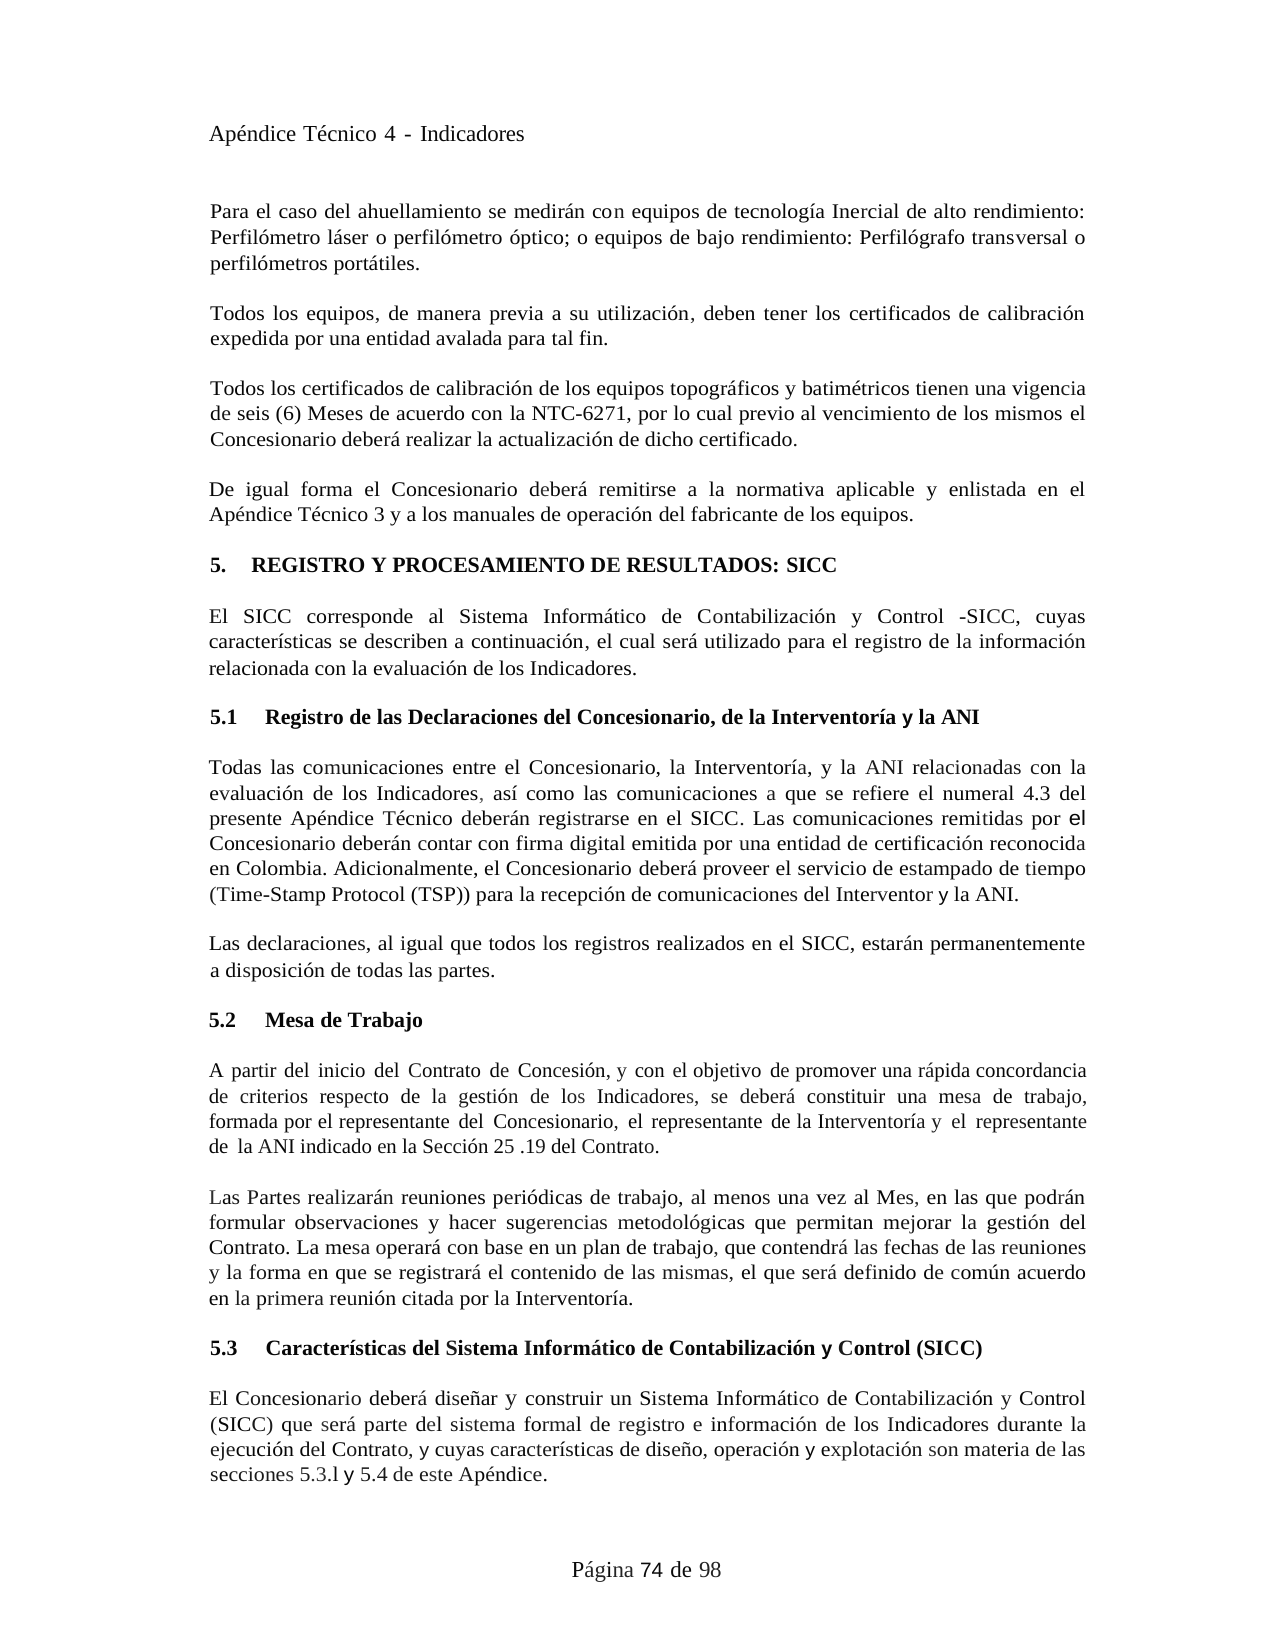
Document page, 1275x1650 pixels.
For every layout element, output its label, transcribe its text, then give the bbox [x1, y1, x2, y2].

subtitle REGISTRO Y PROCESAMIENTO DE RESULTADOS: SICC [210, 552, 1194, 577]
text Todos los certificados de calibración de los equipos topográficos y batimétricos tienen una vigencia de seis (6) Meses de acuerdo con la NTC-6271, por lo cual previo al vencimiento de los mismos el Concesionario deberá realizar la actualización de dicho certificado. [210, 376, 1086, 451]
text Para el caso del ahuellamiento se medirán con equipos de tecnología Inercial de alto rendimiento: Perfilómetro láser o perfilómetro óptico; o equipos de bajo rendimiento: Perfilógrafo transversal o perfilómetros portátiles. [210, 199, 1086, 275]
text Las declaraciones, al igual que todos los registros realizados en el SICC, estarán permanentemente a disposición de todas las partes. [208, 931, 1086, 982]
text De igual forma el Concesionario deberá remitirse a la normativa aplicable y enlistada en el Apéndice Técnico 3 y a los manuales de operación del fabricante de los equipos. [208, 477, 1086, 526]
text El SICC corresponde al Sistema Informático de Contabilización y Control -SICC, cuyas características se describen a continuación, el cual será utilizado para el registro de la información relacionada con la evaluación de los Indicadores. [208, 603, 1086, 679]
subtitle Características del Sistema Informático de Contabilización y Control (SICC) [210, 1335, 1194, 1360]
text A partir del inicio del Contrato de Concesión, y con el objetivo de promover una rápida concordancia de criterios respecto de la gestión de los Indicadores, se deberá constituir una mesa de trabajo, formada por el representante del Concesionario, el representante de la Interventoría y el representante de la ANI indicado en la Sección 25 .19 del Contrato. [208, 1058, 1087, 1158]
text Todas las comunicaciones entre el Concesionario, la Interventoría, y la ANI relacionadas con la evaluación de los Indicadores, así como las comunicaciones a que se refiere el numeral 4.3 del presente Apéndice Técnico deberán registrarse en el SICC. Las comunicaciones remitidas por el Concesionario deberán contar con firma digital emitida por una entidad de certificación reconocida en Colombia. Adicionalmente, el Concesionario deberá proveer el servicio de estampado de tiempo (Time-Stamp Protocol (TSP)) para la recepción de comunicaciones del Interventor y la ANI. [208, 755, 1086, 906]
text El Concesionario deberá diseñar y construir un Sistema Informático de Contabilización y Control (SICC) que será parte del sistema formal de registro e información de los Indicadores durante la ejecución del Contrato, y cuyas características de diseño, operación y explotación son materia de las secciones 5.3.l y 5.4 de este Apéndice. [208, 1384, 1086, 1486]
subtitle Mesa de Trabajo [208, 1007, 1194, 1032]
subtitle Registro de las Declaraciones del Concesionario, de la Interventoría y la ANI [210, 704, 1194, 729]
text Todos los equipos, de manera previa a su utilización, deben tener los certificados de calibración expedida por una entidad avalada para tal fin. [210, 301, 1086, 350]
text Las Partes realizarán reuniones periódicas de trabajo, al menos una vez al Mes, en las que podrán formular observaciones y hacer sugerencias metodológicas que permitan mejorar la gestión del Contrato. La mesa operará con base en un plan de trabajo, que contendrá las fechas de las reuniones y la forma en que se registrará el contenido de las mismas, el que será definido de común acuerdo en la primera reunión citada por la Interventoría. [208, 1184, 1086, 1309]
